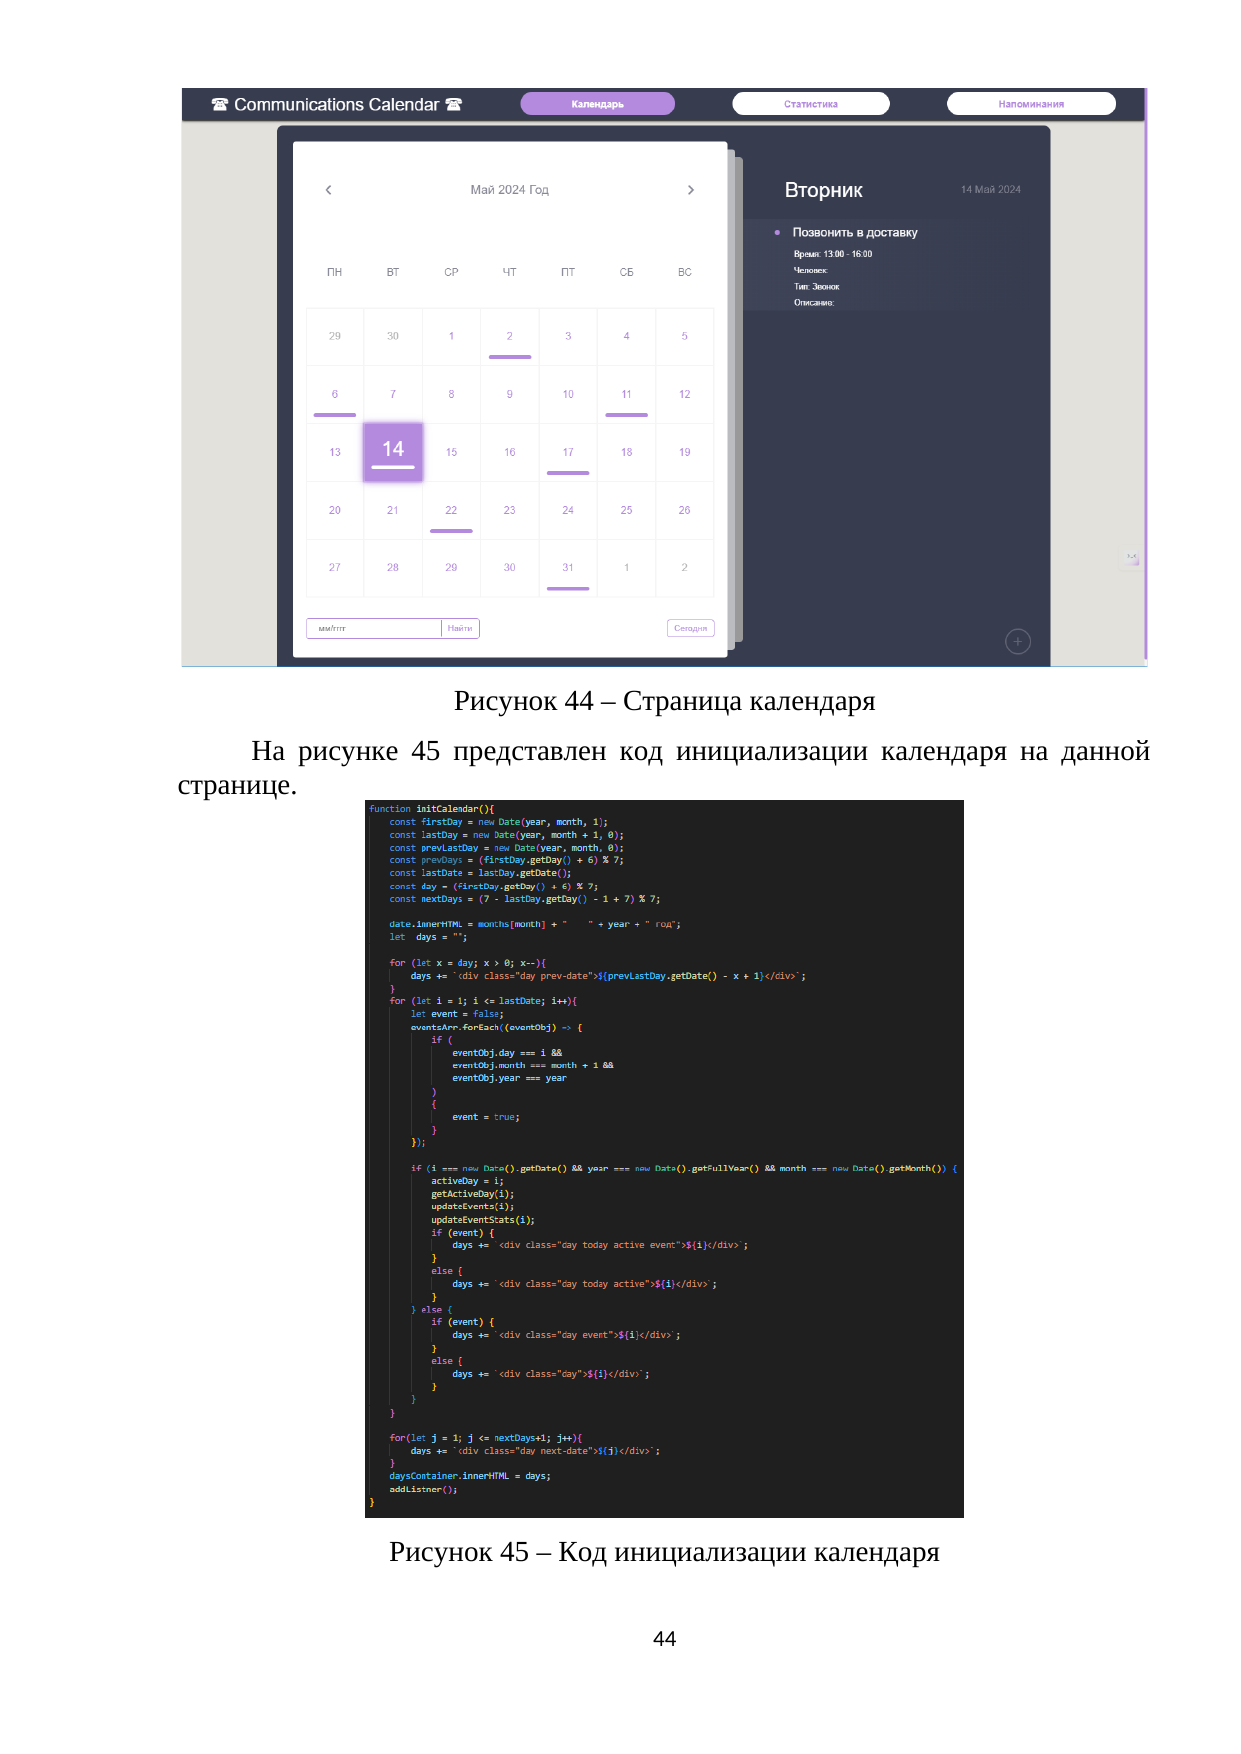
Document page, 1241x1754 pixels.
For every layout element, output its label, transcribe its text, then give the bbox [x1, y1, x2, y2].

picture [181, 88, 1148, 667]
picture [365, 800, 964, 1518]
text Рисунок 44 – Страница календаря [177, 683, 1152, 717]
text На рисунке 45 представлен код инициализации календаря на данной странице. [177, 733, 1152, 800]
text Рисунок 45 – Код инициализации календаря [177, 1534, 1152, 1567]
